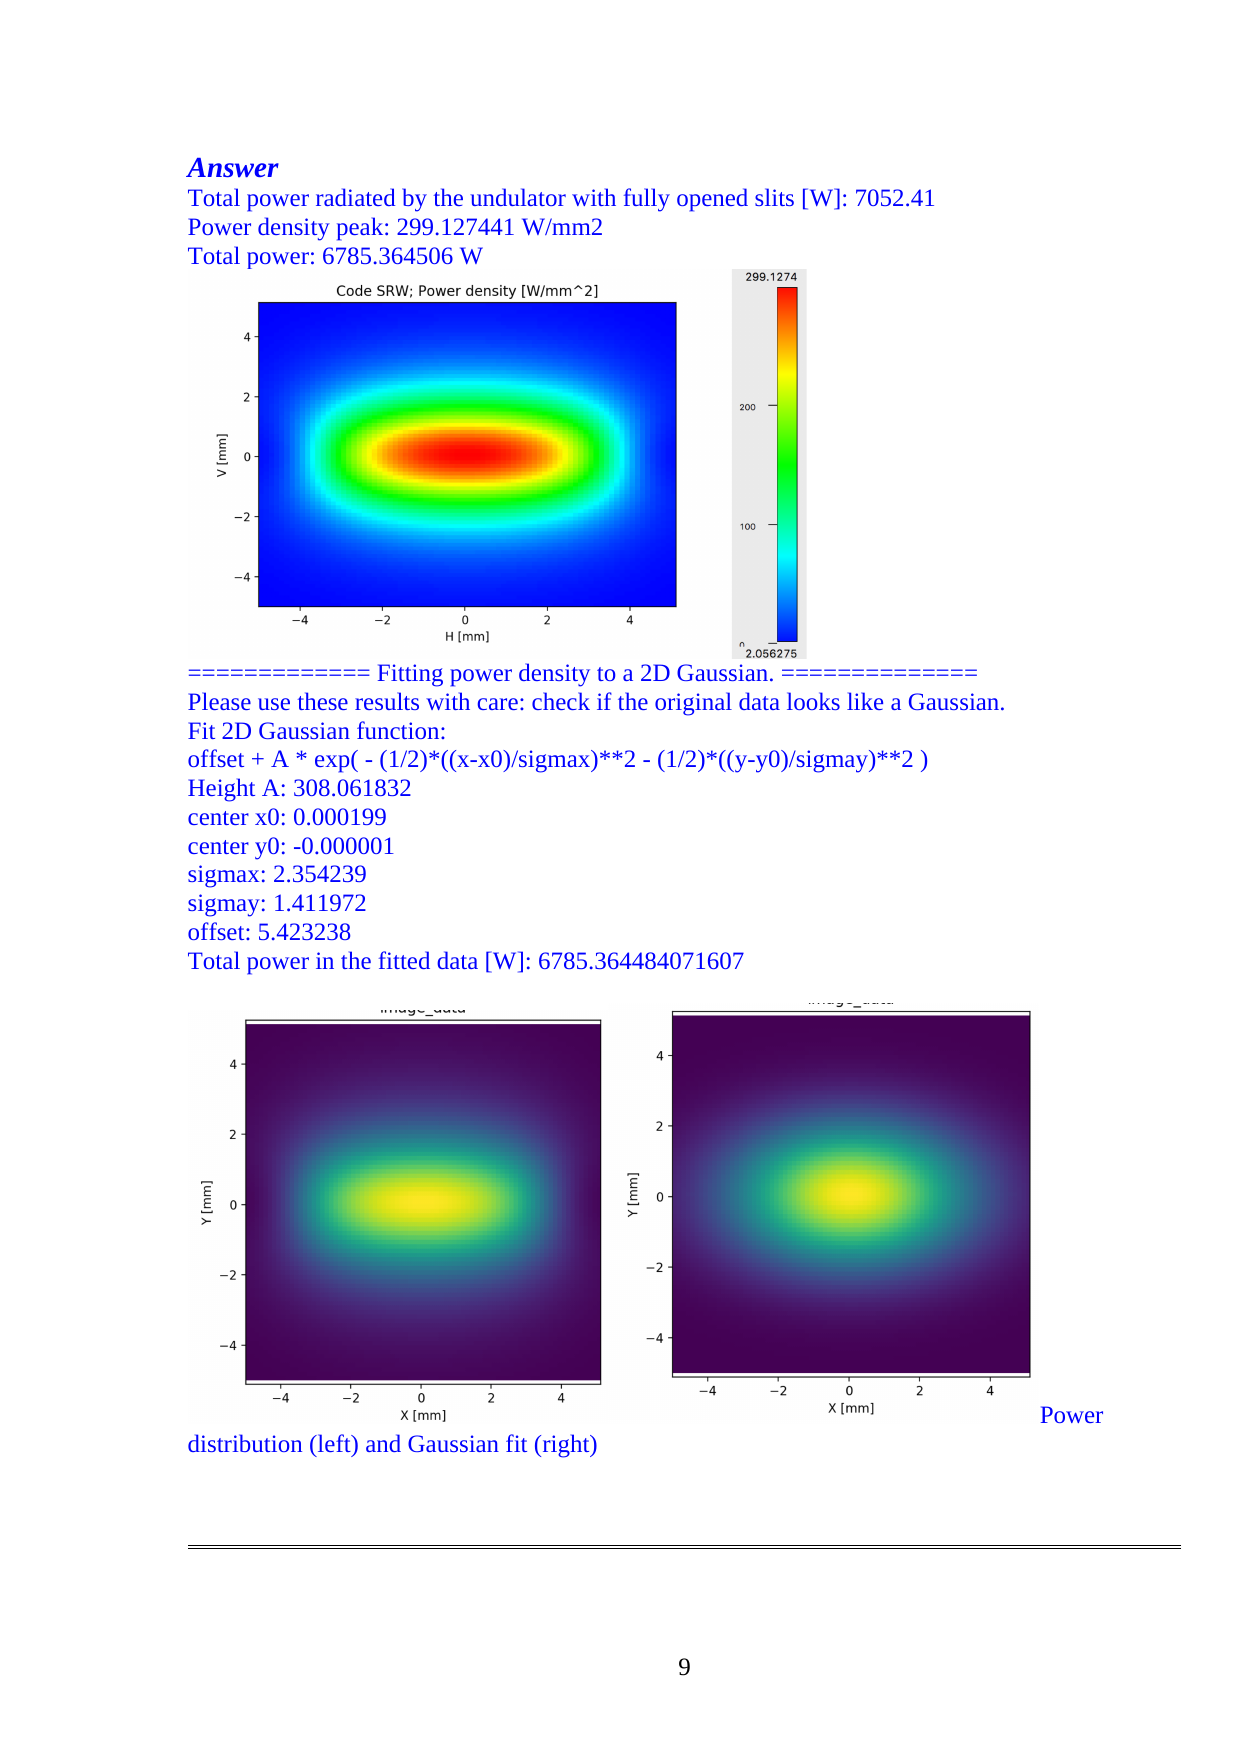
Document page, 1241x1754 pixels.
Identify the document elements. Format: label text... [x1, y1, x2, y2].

text offset: 5.423238 [187, 917, 1181, 946]
text ============= Fitting power density to a 2D Gaussian. ============== [187, 658, 1181, 687]
text Please use these results with care: check if the original data looks like a Gaussian. [187, 687, 1181, 716]
picture [187, 269, 807, 659]
text sigmay: 1.411972 [187, 888, 1181, 917]
text Power density peak: 299.127441 W/mm2 [187, 212, 1181, 241]
picture [187, 1003, 1040, 1424]
text offset + A * exp( - (1/2)*((x-x0)/sigmax)**2 - (1/2)*((y-y0)/sigmay)**2 ) [187, 744, 1181, 773]
text Fit 2D Gaussian function: [187, 716, 1181, 744]
text Total power radiated by the undulator with fully opened slits [W]: 7052.41 [187, 183, 1181, 212]
text Total power in the fitted data [W]: 6785.364484071607 [187, 946, 1181, 974]
text Answer [187, 150, 1181, 183]
text Height A: 308.061832 [187, 773, 1181, 802]
text center x0: 0.000199 [187, 802, 1181, 831]
text Total power: 6785.364506 W [187, 241, 1181, 270]
text sigmax: 2.354239 [187, 859, 1181, 888]
text center y0: -0.000001 [187, 831, 1181, 859]
